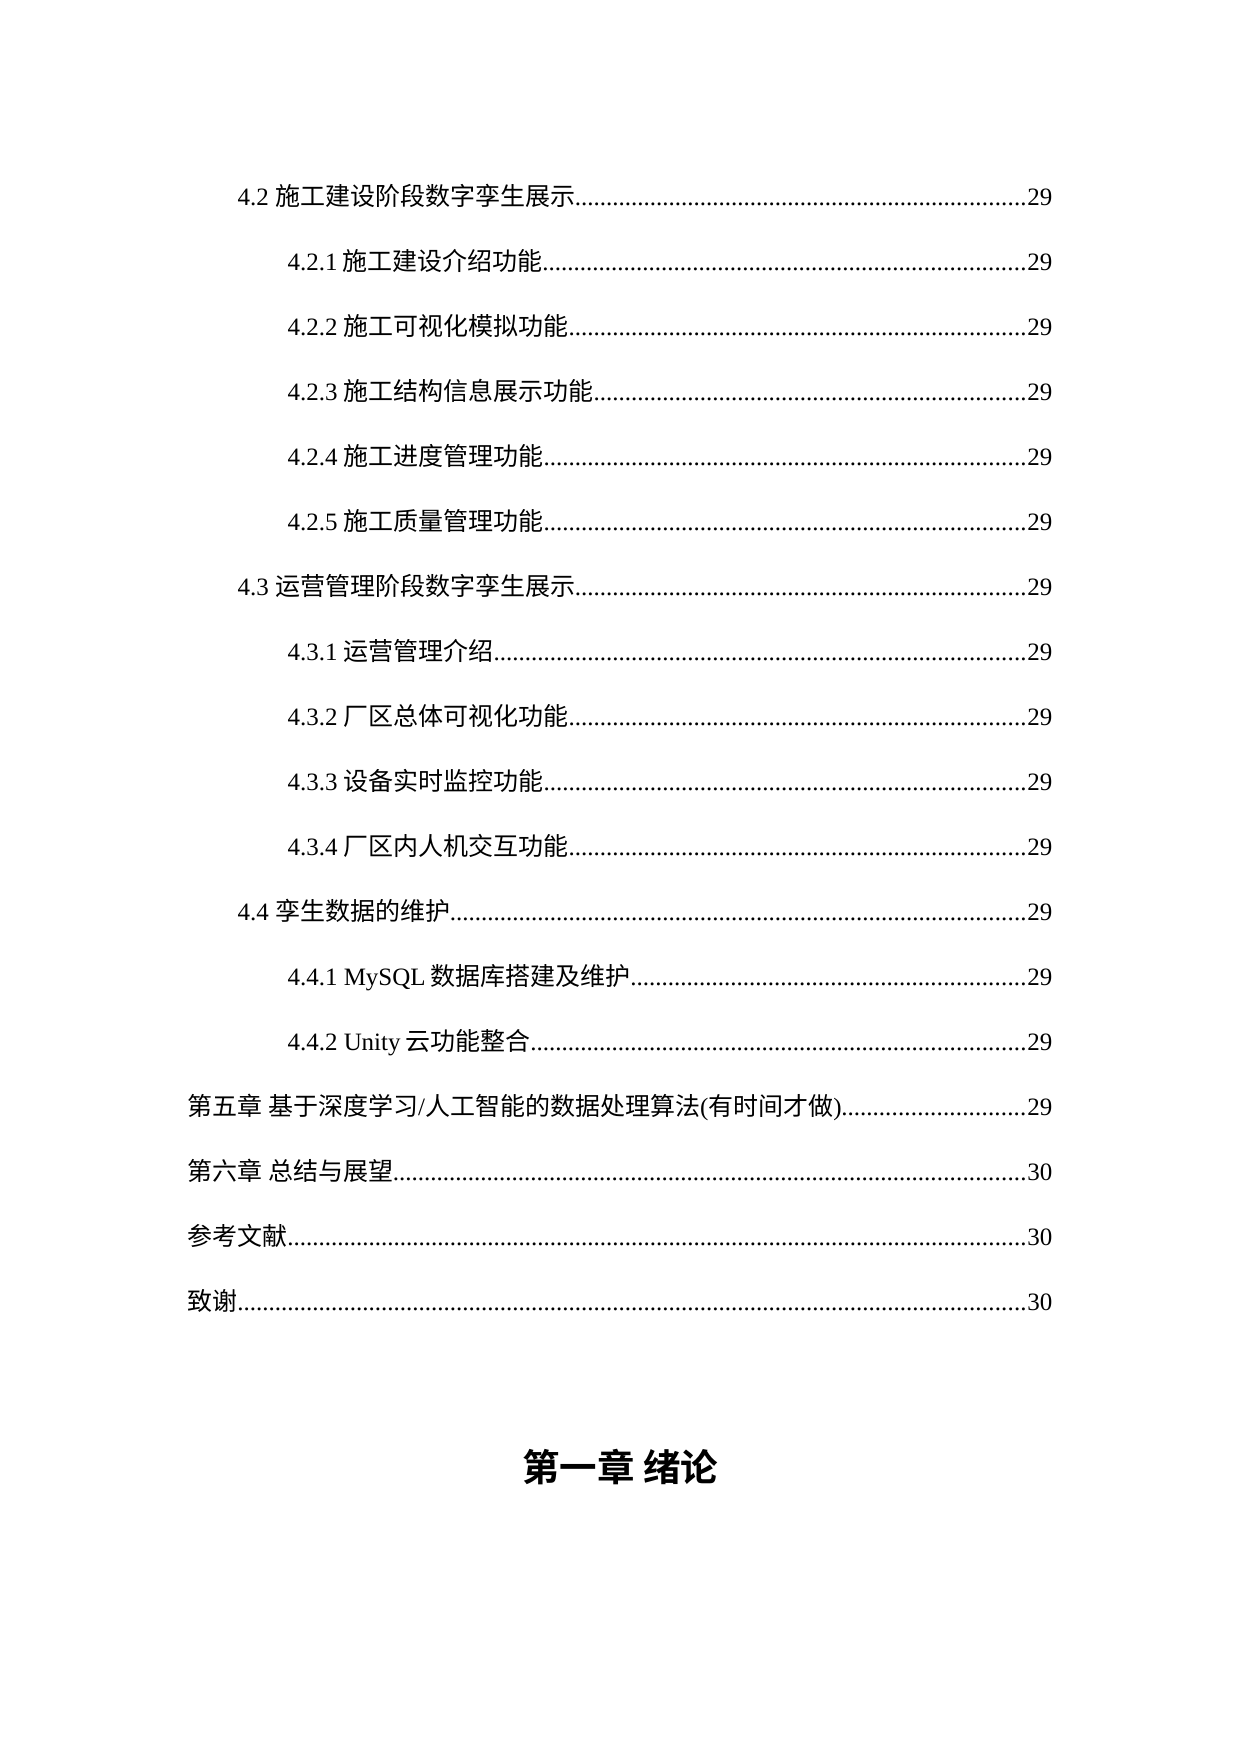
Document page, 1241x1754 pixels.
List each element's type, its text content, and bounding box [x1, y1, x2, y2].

subtitle 第一章 绪论 [187, 1432, 1053, 1497]
